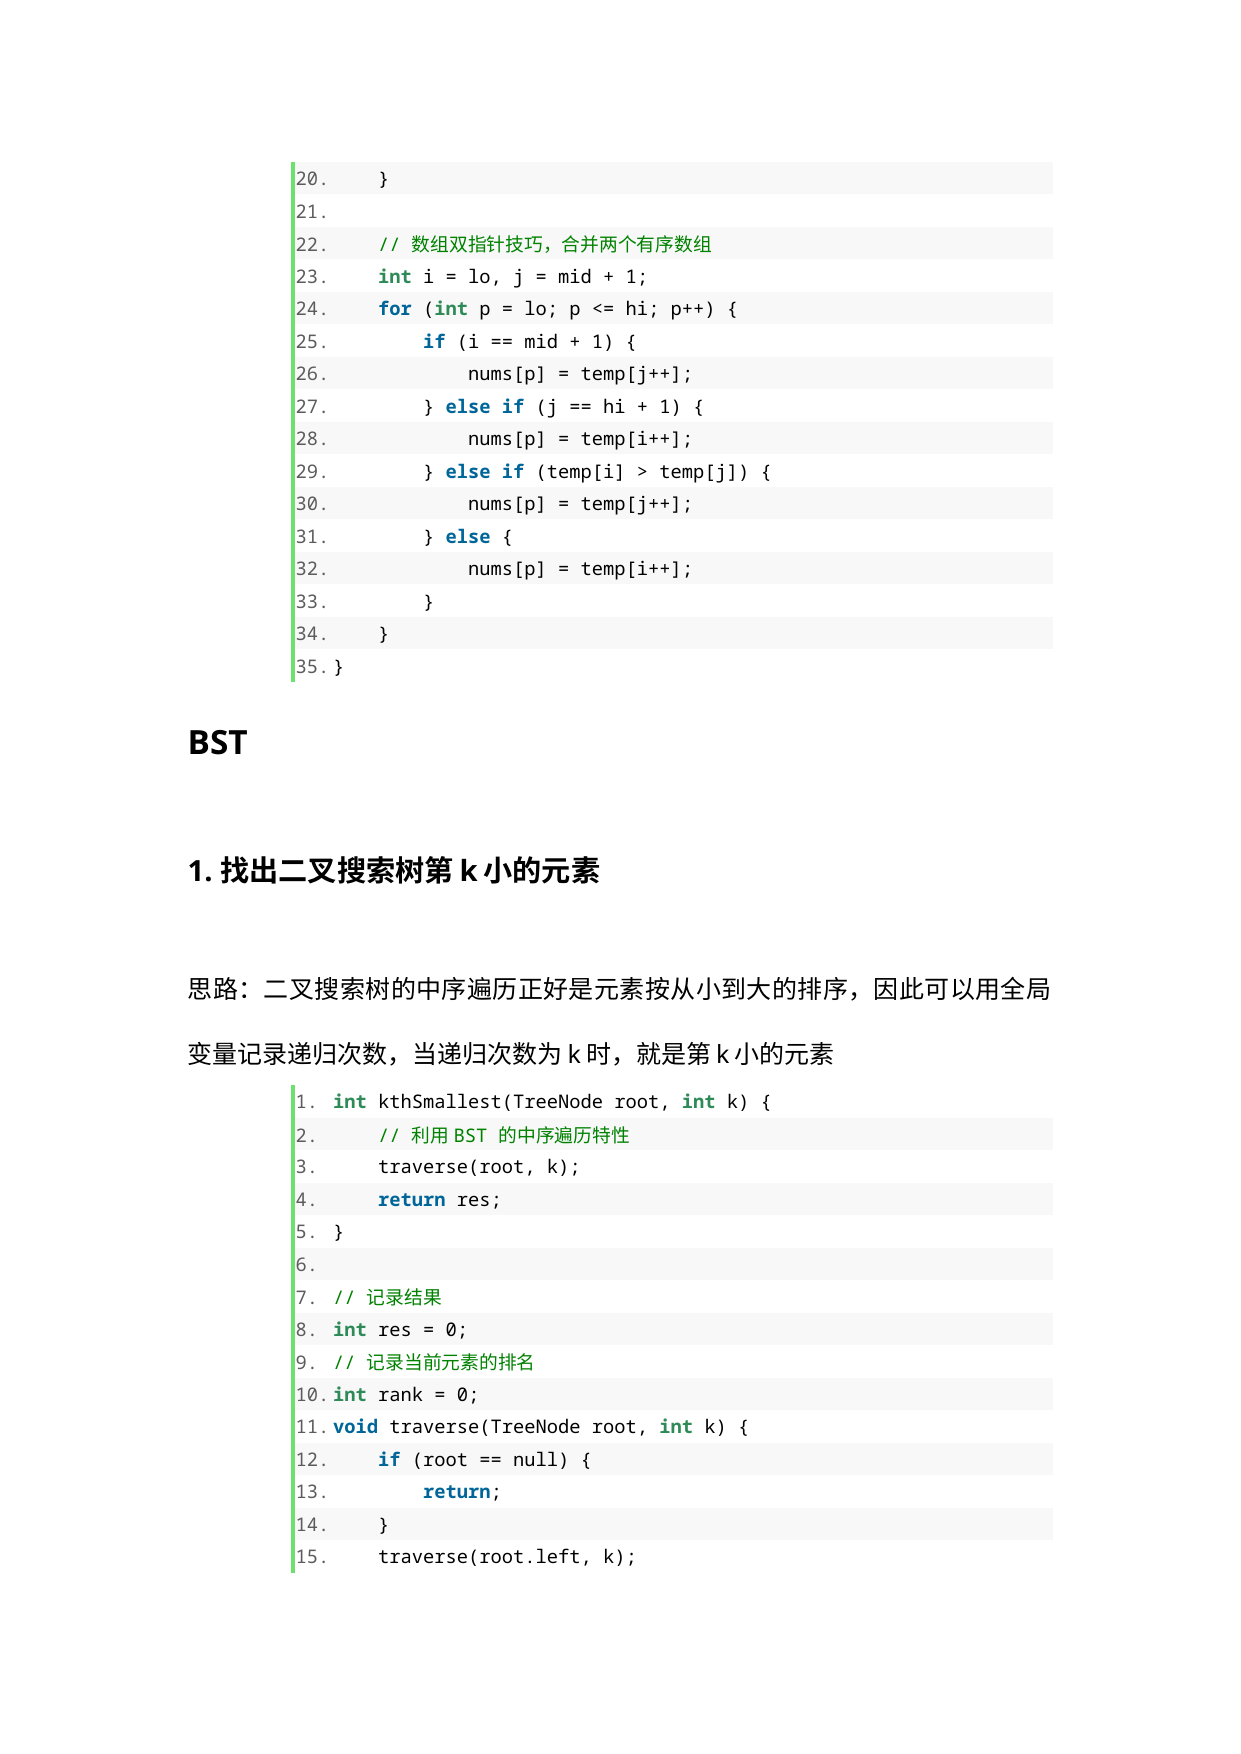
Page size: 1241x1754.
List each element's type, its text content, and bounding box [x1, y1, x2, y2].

list if (i == mid + 1) { [295, 324, 1053, 357]
list nums[p] = temp[i++]; [295, 422, 1053, 454]
list return; [295, 1475, 1053, 1508]
list // 记录当前元素的排名 [295, 1345, 1053, 1378]
list return res; [295, 1183, 1053, 1215]
subtitle BST [187, 709, 1053, 774]
list // 利用 BST 的中序遍历特性 [295, 1118, 1053, 1150]
list nums[p] = temp[i++]; [295, 552, 1053, 584]
list // 记录结果 [295, 1280, 1053, 1313]
list } else if (j == hi + 1) { [295, 389, 1053, 422]
list void traverse(TreeNode root, int k) { [295, 1410, 1053, 1443]
list } [295, 1215, 1053, 1248]
list } [295, 649, 1053, 682]
list for (int p = lo; p <= hi; p++) { [295, 292, 1053, 324]
list } [295, 617, 1053, 649]
list } else { [295, 519, 1053, 552]
list } [295, 1508, 1053, 1540]
list // 数组双指针技巧，合并两个有序数组 [295, 227, 1053, 259]
list traverse(root, k); [295, 1150, 1053, 1183]
list } [295, 162, 1053, 194]
list int i = lo, j = mid + 1; [295, 259, 1053, 292]
list int kthSmallest(TreeNode root, int k) { [295, 1085, 1053, 1118]
list int res = 0; [295, 1313, 1053, 1345]
list if (root == null) { [295, 1443, 1053, 1475]
list nums[p] = temp[j++]; [295, 357, 1053, 389]
list traverse(root.left, k); [295, 1540, 1053, 1573]
list nums[p] = temp[j++]; [295, 487, 1053, 519]
list } else if (temp[i] > temp[j]) { [295, 454, 1053, 487]
subtitle 1. 找出二叉搜索树第k小的元素 [187, 836, 1053, 901]
list int rank = 0; [295, 1378, 1053, 1410]
text 思路：二叉搜索树的中序遍历正好是元素按从小到大的排序，因此可以用全局变量记录递归次数，当递归次数为k时，就是第k小的元素 [187, 955, 1053, 1085]
list } [295, 584, 1053, 617]
